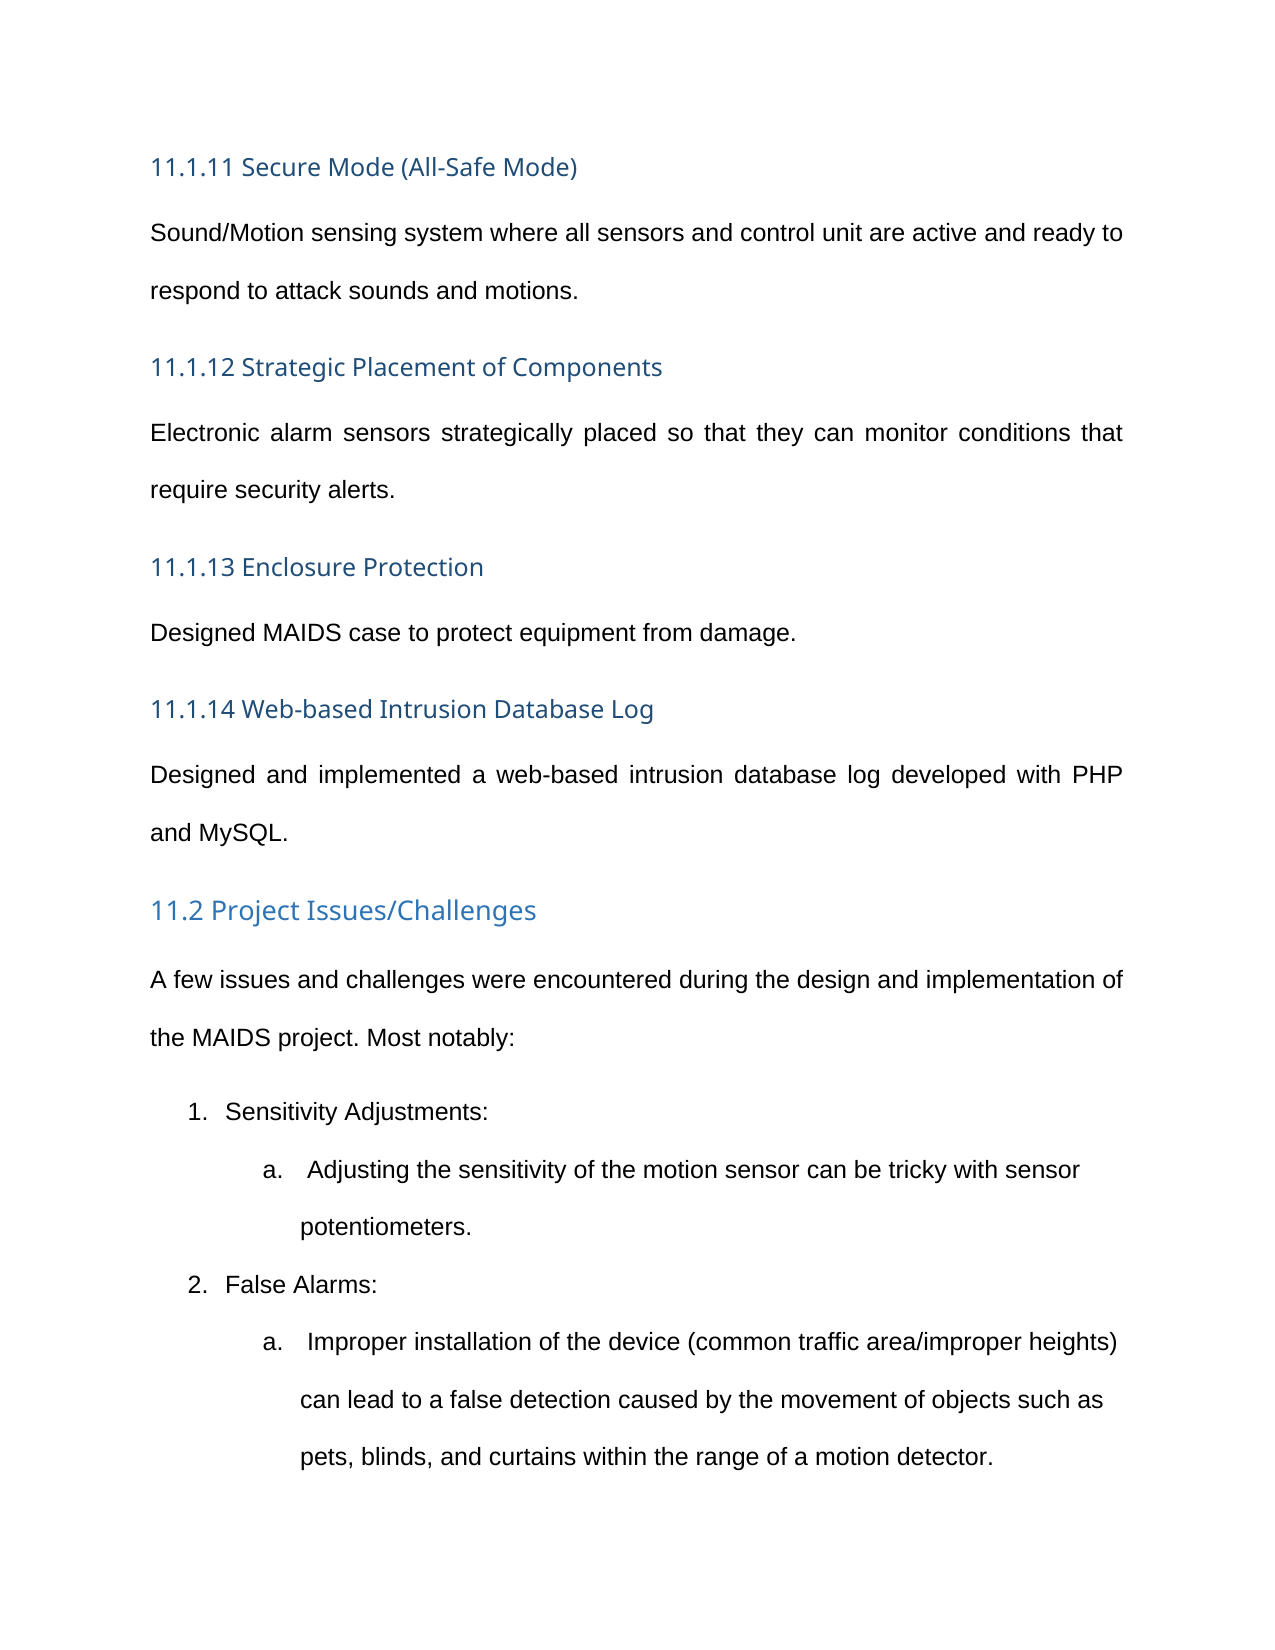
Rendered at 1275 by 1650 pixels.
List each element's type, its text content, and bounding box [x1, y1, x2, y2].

subtitle 11.1.14 Web-based Intrusion Database Log [150, 692, 1125, 726]
subtitle 11.1.12 Strategic Placement of Components [150, 350, 1125, 384]
subtitle 11.2 Project Issues/Challenges [150, 892, 1125, 928]
subtitle 11.1.13 Enclosure Protection [150, 549, 1125, 584]
text Electronic alarm sensors strategically placed so that they can monitor conditions that require security alerts. [150, 418, 1125, 504]
text Sound/Motion sensing system where all sensors and control unit are active and ready to respond to attack sounds and motions. [150, 218, 1125, 304]
list False Alarms: [187, 1269, 1125, 1298]
text Designed and implemented a web-based intrusion database log developed with PHP and MySQL. [150, 760, 1125, 846]
subtitle 11.1.11 Secure Mode (All-Safe Mode) [150, 150, 1125, 184]
text Designed MAIDS case to protect equipment from damage. [150, 618, 1125, 646]
list Sensitivity Adjustments: [187, 1097, 1125, 1126]
text A few issues and challenges were encountered during the design and implementation of the MAIDS project. Most notably: [150, 965, 1125, 1052]
list Adjusting the sensitivity of the motion sensor can be tricky with sensor potentiometers. [262, 1154, 1125, 1241]
list Improper installation of the device (common traffic area/improper heights) can lead to a false detection caused by the movement of objects such as pets, blinds, and curtains within the range of a motion detector. [262, 1327, 1125, 1471]
